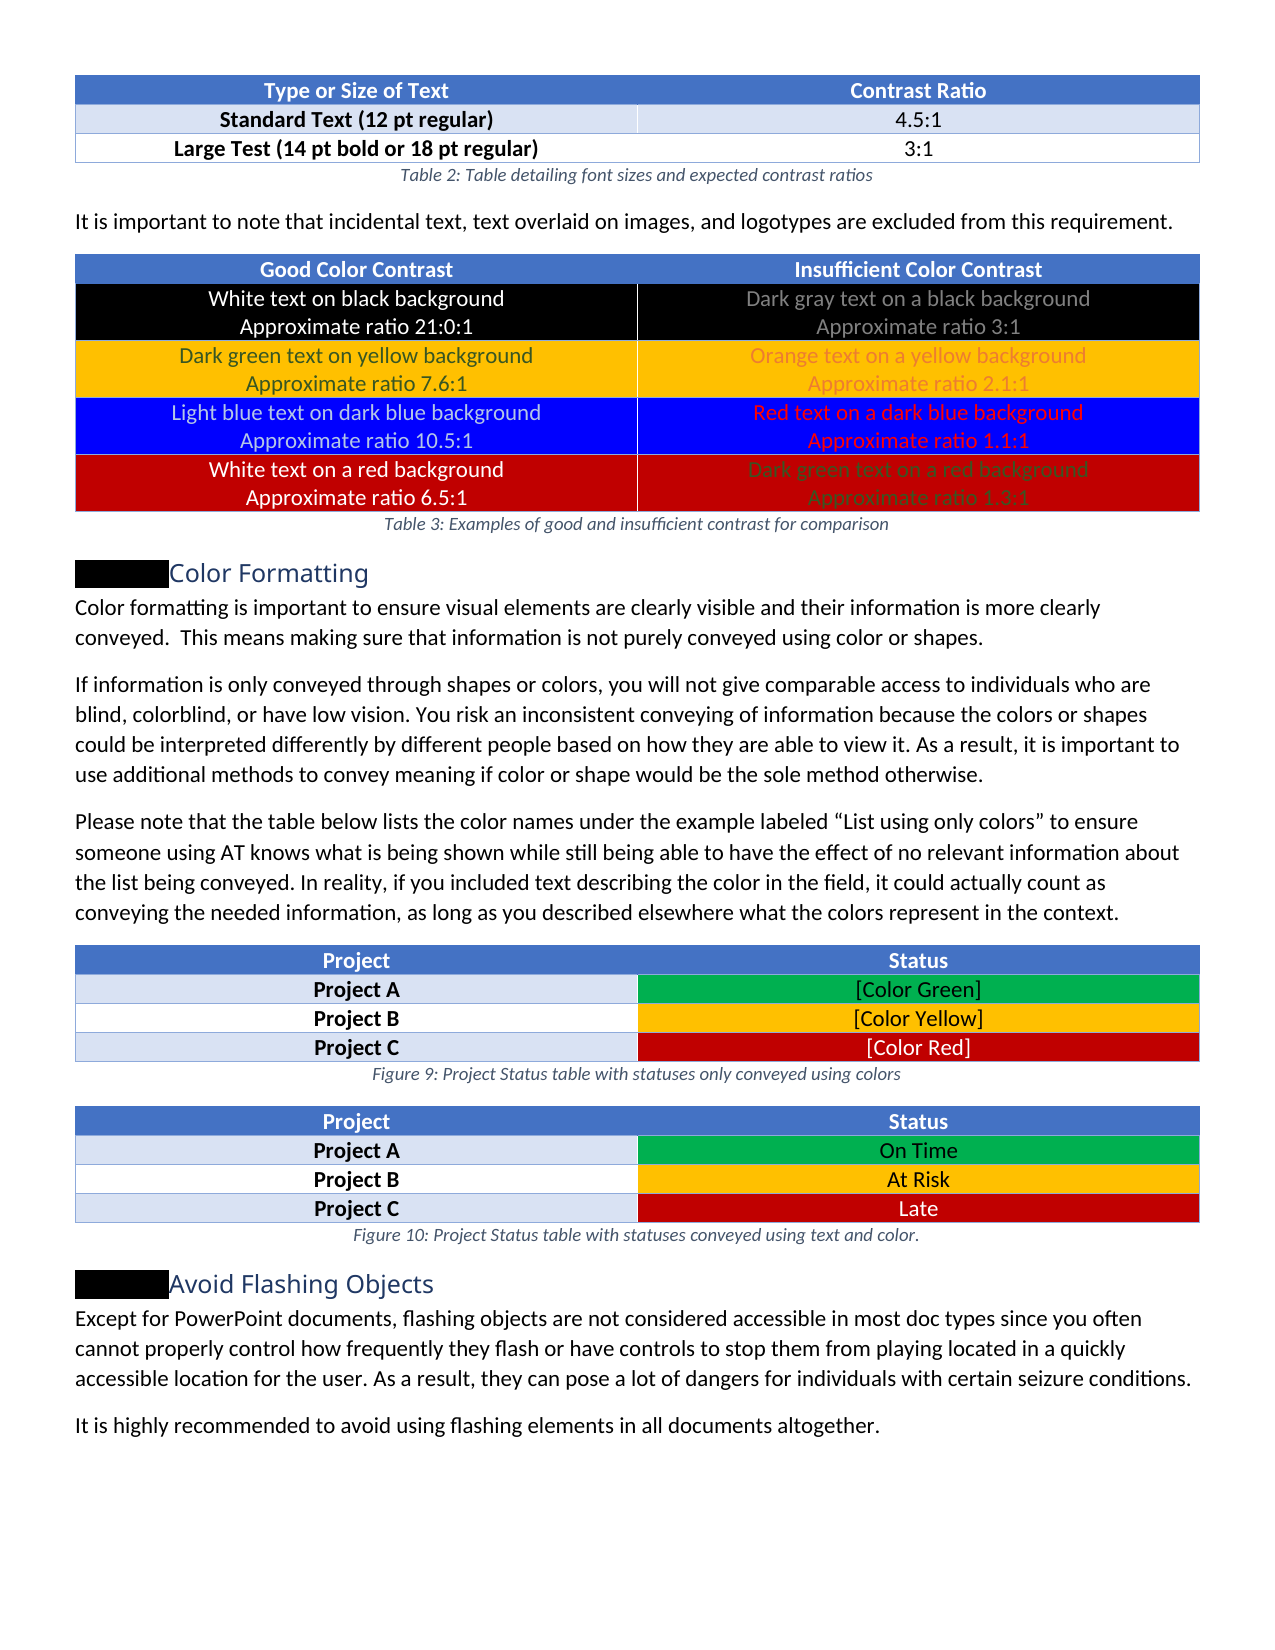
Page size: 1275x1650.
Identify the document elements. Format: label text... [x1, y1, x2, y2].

table_cell Dark green text on a red background Approximate ratio 1.3:1 [638, 455, 1199, 511]
table_cell At Risk [638, 1165, 1199, 1193]
table_header Status [638, 1107, 1199, 1135]
text Except for PowerPoint documents, flashing objects are not considered accessible in most doc types since you often cannot properly control how frequently they flash or have controls to stop them from playing located in a quickly accessible location for the user. As a result, they can pose a lot of dangers for individuals with certain seizure conditions. [75, 1304, 1200, 1392]
text It is important to note that incidental text, text overlaid on images, and logotypes are excluded from this requirement. [75, 207, 1200, 235]
text Please note that the table below lists the color names under the example labeled “List using only colors” to ensure someone using AT knows what is being shown while still being able to have the effect of no relevant information about the list being conveyed. In reality, if you included text describing the color in the field, it could actually count as conveying the needed information, as long as you described elsewhere what the colors represent in the context. [75, 807, 1200, 926]
text Color formatting is important to ensure visual elements are clearly visible and their information is more clearly conveyed. This means making sure that information is not purely conveyed using color or shapes. [75, 593, 1200, 651]
table_cell Dark gray text on a black background Approximate ratio 3:1 [638, 284, 1199, 340]
table_cell Project A [76, 1136, 637, 1164]
table_cell Dark green text on yellow background Approximate ratio 7.6:1 [76, 341, 637, 397]
table_cell Project B [76, 1004, 637, 1032]
table_header Good Color Contrast [76, 255, 637, 283]
table_header Project [76, 1107, 637, 1135]
table_cell [Color Green] [638, 975, 1199, 1003]
table_cell Red text on a dark blue background Approximate ratio 1.1:1 [638, 398, 1199, 454]
table_cell [Color Red] [638, 1033, 1199, 1061]
table_cell White text on black background Approximate ratio 21:0:1 [76, 284, 637, 340]
table_cell Late [638, 1194, 1199, 1222]
table_cell Project C [76, 1194, 637, 1222]
table_cell Orange text on a yellow background Approximate ratio 2.1:1 [638, 341, 1199, 397]
table_cell [Color Yellow] [638, 1004, 1199, 1032]
table_cell Project A [76, 975, 637, 1003]
table_cell 3:1 [638, 134, 1199, 162]
table_cell 4.5:1 [638, 105, 1199, 133]
table_cell On Time [638, 1136, 1199, 1164]
table_header Insufficient Color Contrast [638, 255, 1199, 283]
table_cell Project C [76, 1033, 637, 1061]
table_header Status [638, 946, 1199, 974]
text Color Formatting [75, 556, 1200, 590]
table_cell Standard Text (12 pt regular) [76, 105, 637, 133]
table_cell Project B [76, 1165, 637, 1193]
text It is highly recommended to avoid using flashing elements in all documents altogether. [75, 1411, 1200, 1439]
table_cell White text on a red background Approximate ratio 6.5:1 [76, 455, 637, 511]
text If information is only conveyed through shapes or colors, you will not give comparable access to individuals who are blind, colorblind, or have low vision. You risk an inconsistent conveying of information because the colors or shapes could be interpreted differently by different people based on how they are able to view it. As a result, it is important to use additional methods to convey meaning if color or shape would be the sole method otherwise. [75, 670, 1200, 788]
table_header Contrast Ratio [638, 76, 1199, 104]
table_header Project [76, 946, 637, 974]
table_cell Large Test (14 pt bold or 18 pt regular) [76, 134, 637, 162]
table_header Type or Size of Text [76, 76, 637, 104]
table_cell Light blue text on dark blue background Approximate ratio 10.5:1 [76, 398, 637, 454]
text Avoid Flashing Objects [75, 1267, 1200, 1301]
